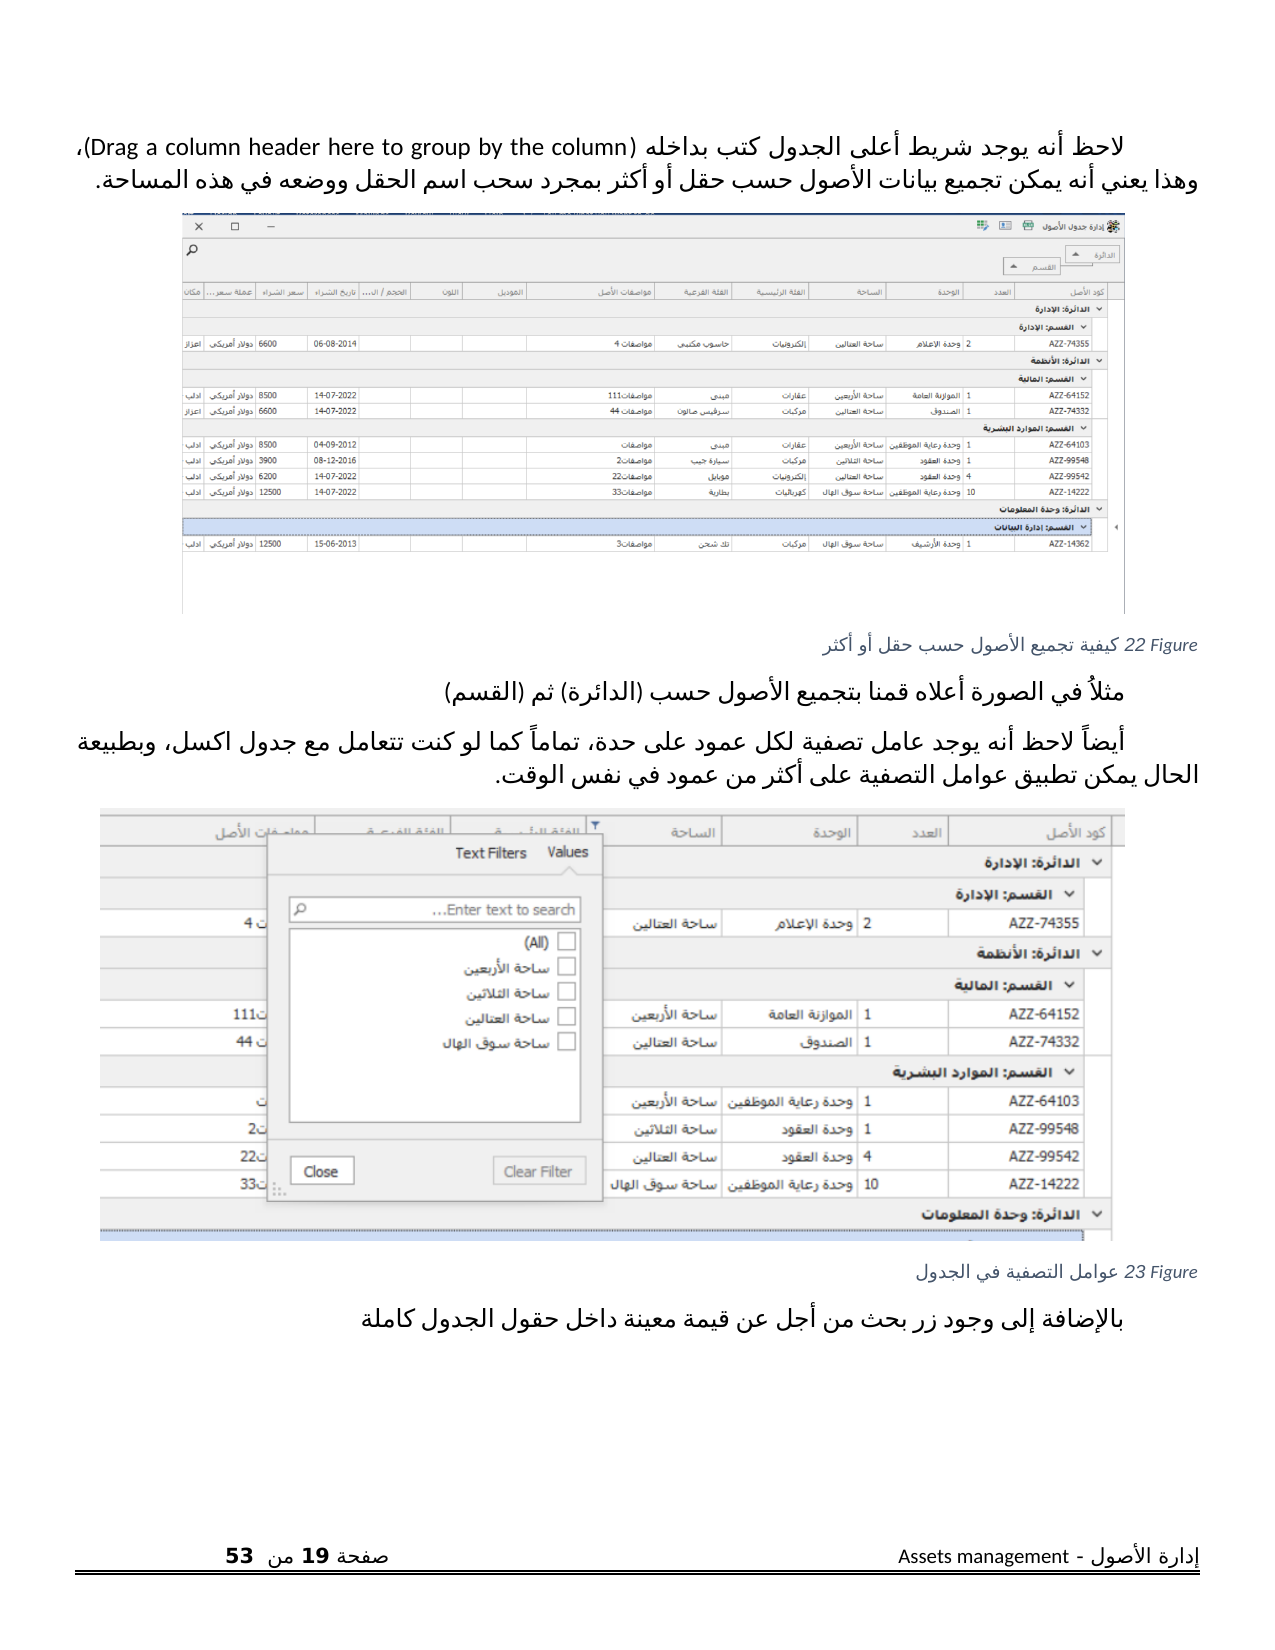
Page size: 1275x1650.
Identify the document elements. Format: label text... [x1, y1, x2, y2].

text بالإضافة إلى وجود زر بحث من أجل عن قيمة معينة داخل حقول الجدول كاملة [75, 1304, 1200, 1334]
text Figure 22 كيفية تجميع الأصول حسب حقل أو أكثر [75, 633, 1200, 656]
picture [182, 213, 1125, 614]
text أيضاً لاحظ أنه يوجد عامل تصفية لكل عمود على حدة، تماماً كما لو كنت تتعامل مع جدول اكسل، وبطبيعة الحال يمكن تطبيق عوامل التصفية على أكثر من عمود في نفس الوقت. [75, 726, 1200, 789]
picture [100, 808, 1125, 1241]
text لاحظ أنه يوجد شريط أعلى الجدول كتب بداخله (Drag a column header here to group by the column)، وهذا يعني أنه يمكن تجميع بيانات الأصول حسب حقل أو أكثر بمجرد سحب اسم الحقل ووضعه في هذه المساحة. [75, 131, 1200, 194]
text Figure 23 عوامل التصفية في الجدول [75, 1260, 1200, 1283]
text مثلاُ في الصورة أعلاه قمنا بتجميع الأصول حسب (الدائرة) ثم (القسم) [75, 676, 1200, 707]
